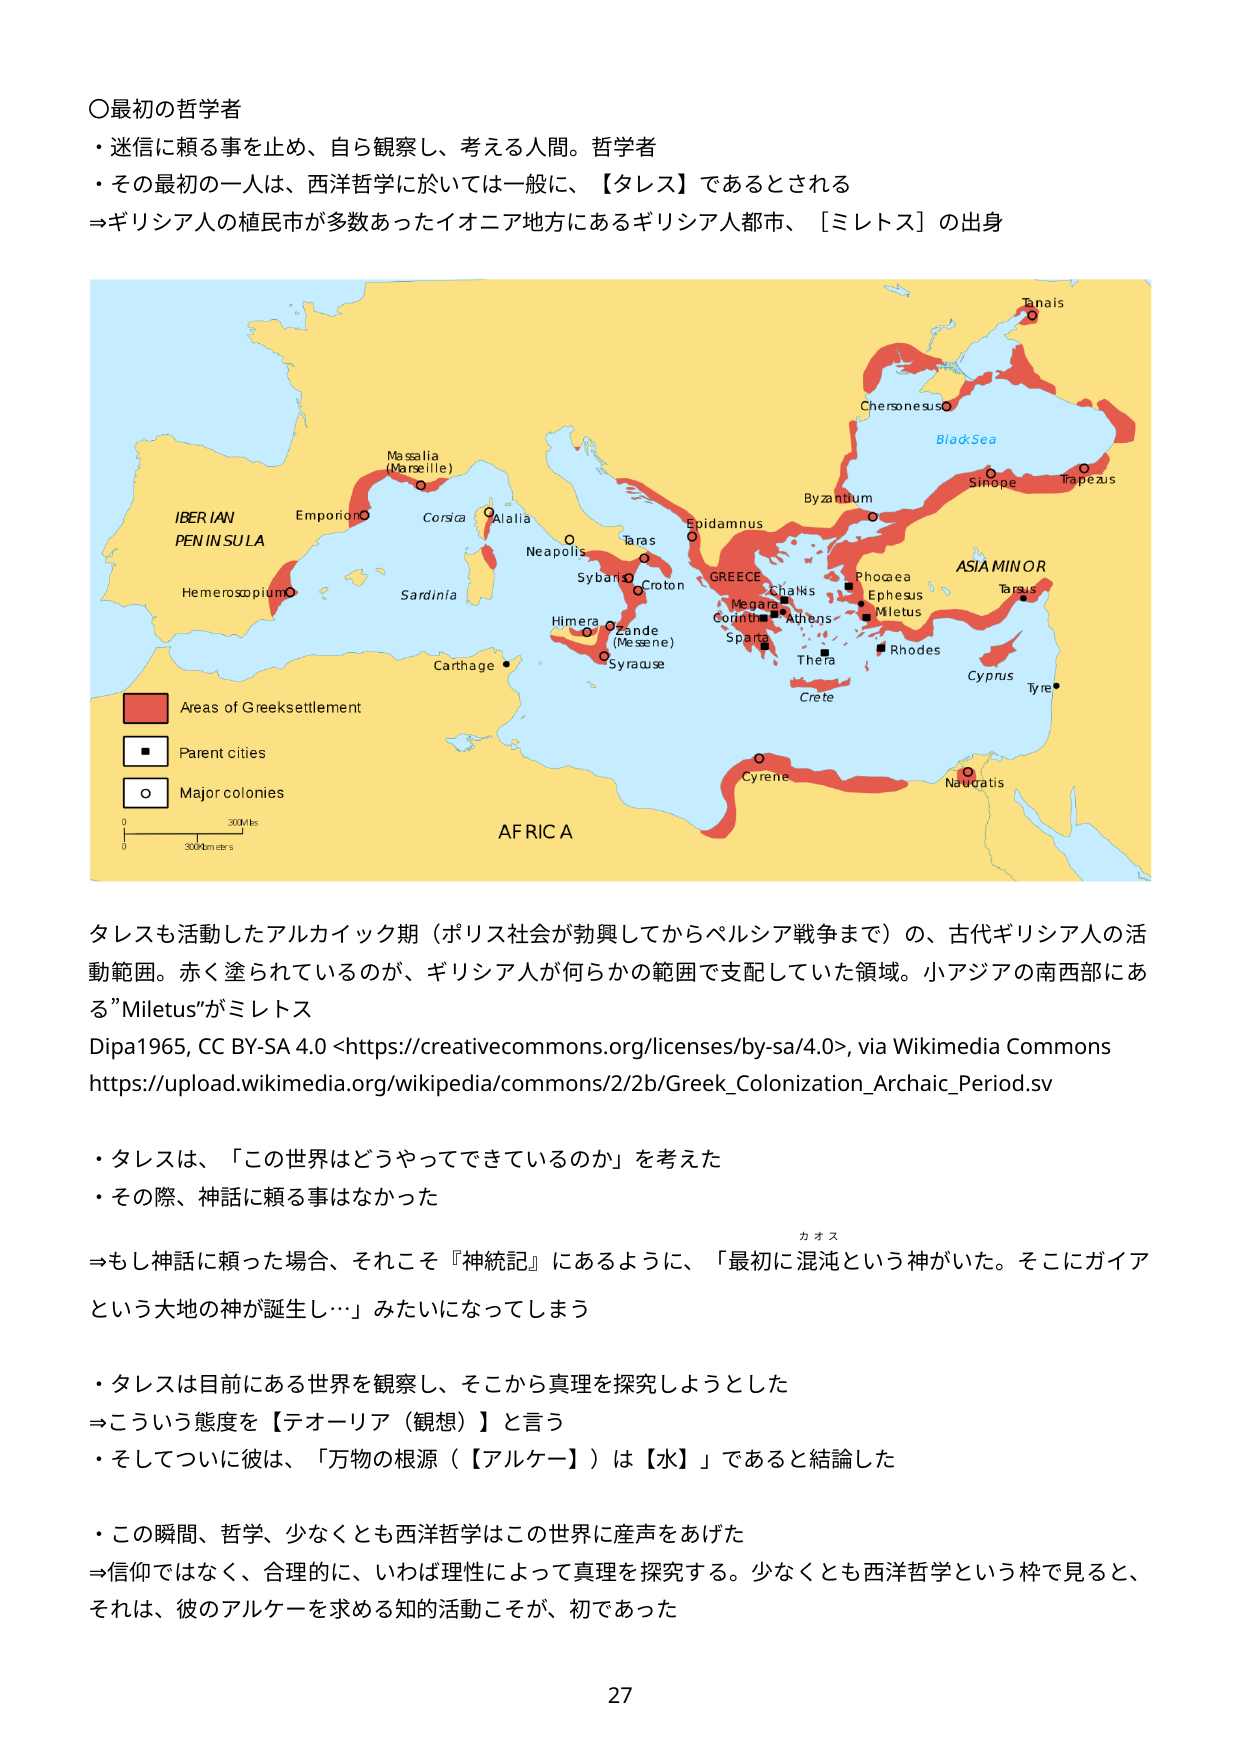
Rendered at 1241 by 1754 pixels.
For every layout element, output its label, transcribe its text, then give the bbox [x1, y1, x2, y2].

text ⇒こういう態度を【テオーリア（観想）】と言う [89, 1402, 1152, 1439]
text ・その際、神話に頼る事はなかった [89, 1177, 1152, 1214]
picture [88, 278, 1152, 882]
text ・タレスは、「この世界はどうやってできているのか」を考えた [89, 1139, 1152, 1177]
text ・この瞬間、哲学、少なくとも西洋哲学はこの世界に産声をあげた [89, 1514, 1152, 1552]
text ⇒ギリシア人の植民市が多数あったイオニア地方にあるギリシア人都市、［ミレトス］の出身 [89, 202, 1152, 239]
text ・そしてついに彼は、「万物の根源（【アルケー】）は【水】」であると結論した [89, 1439, 1152, 1477]
text ・タレスは目前にある世界を観察し、そこから真理を探究しようとした [89, 1364, 1152, 1402]
text タレスも活動したアルカイック期（ポリス社会が勃興してからペルシア戦争まで）の、古代ギリシア人の活動範囲。赤く塗られているのが、ギリシア人が何らかの範囲で支配していた領域。小アジアの南西部にある”Miletus”がミレトス [89, 882, 1152, 1027]
text Dipa1965, CC BY-SA 4.0 <https://creativecommons.org/licenses/by-sa/4.0>, via Wikimedia Commons [89, 1027, 1152, 1064]
text https://upload.wikimedia.org/wikipedia/commons/2/2b/Greek_Colonization_Archaic_Period.sv [89, 1064, 1152, 1102]
text ⇒もし神話に頼った場合、それこそ『神統記』にあるように、「最初にという神がいた。そこにガイアという大地の神が誕生し…」みたいになってしまう [89, 1214, 1152, 1327]
text ⇒信仰ではなく、合理的に、いわば理性によって真理を探究する。少なくとも西洋哲学という枠で見ると、それは、彼のアルケーを求める知的活動こそが、初であった [89, 1552, 1152, 1627]
text ・その最初の一人は、西洋哲学に於いては一般に、【タレス】であるとされる [89, 164, 1152, 202]
subtitle 〇最初の哲学者 [89, 89, 1152, 127]
text ・迷信に頼る事を止め、自ら観察し、考える人間。哲学者 [89, 127, 1152, 164]
